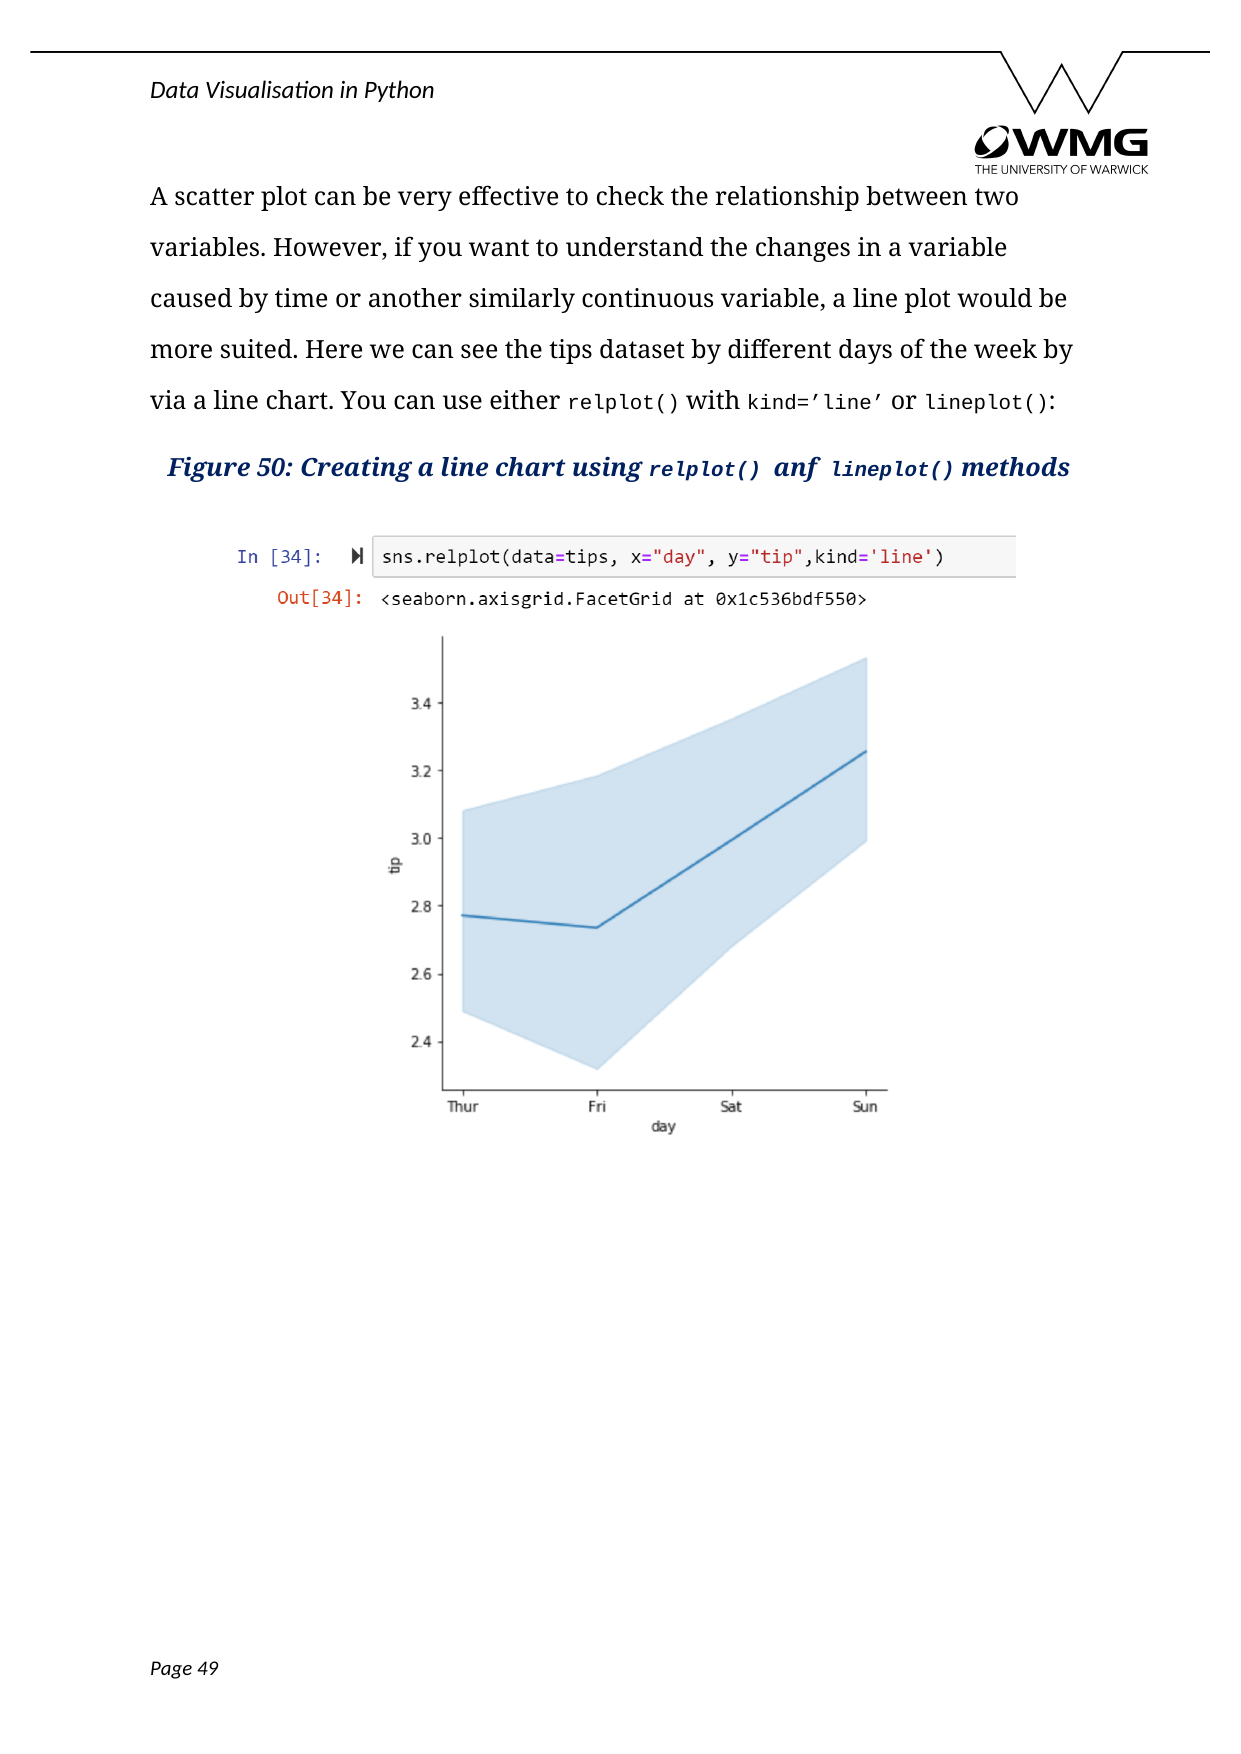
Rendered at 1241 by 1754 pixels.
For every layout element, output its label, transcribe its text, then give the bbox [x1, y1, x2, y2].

text A scatter plot can be very effective to check the relationship between two variables. However, if you want to understand the changes in a variable caused by time or another similarly continuous variable, a line plot would be more suited. Here we can see the tips dataset by different days of the week by via a line chart. You can use either relplot() with kind=’line’ or lineplot(): [150, 178, 1090, 416]
picture [30, 51, 1210, 174]
picture [224, 521, 1017, 1151]
